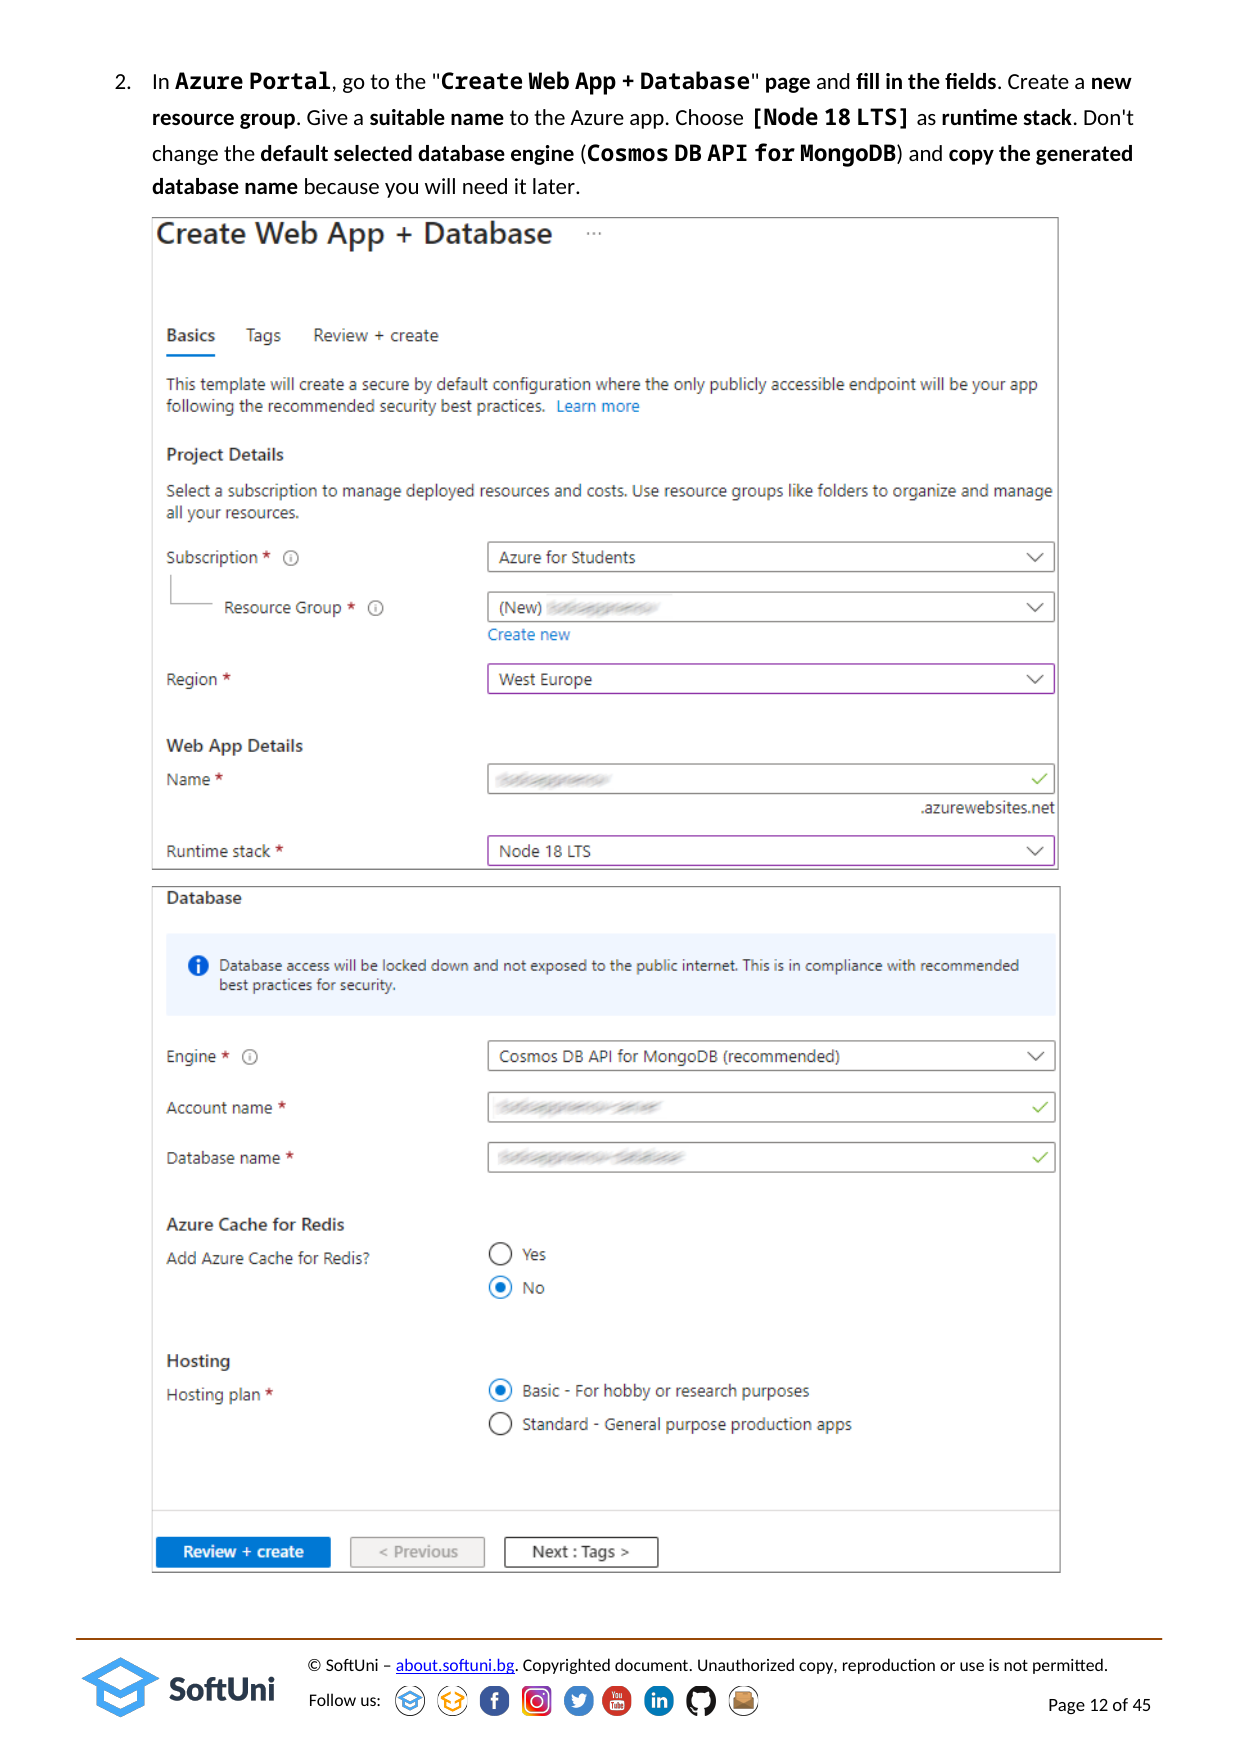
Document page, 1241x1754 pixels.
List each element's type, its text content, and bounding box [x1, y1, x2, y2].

picture [479, 1686, 510, 1716]
picture [665, 1707, 674, 1716]
picture [728, 1686, 759, 1716]
picture [151, 217, 1059, 870]
picture [686, 1686, 716, 1716]
picture [564, 1686, 594, 1716]
picture [644, 1707, 653, 1716]
picture [151, 886, 1061, 1573]
picture [437, 1686, 468, 1716]
picture [644, 1686, 651, 1694]
picture [602, 1686, 632, 1716]
picture [75, 1651, 281, 1723]
picture [658, 1698, 667, 1707]
picture [395, 1686, 425, 1716]
picture [667, 1686, 674, 1694]
list In Azure Portal, go to the "Create Web App + Database" page and fill in the fields. Create a new resource group. Give a suitable name to the Azure app. Choose [Node 18 LTS] as runtime stack. Don't change the default selected database engine (Cosmos DB API for MongoDB) and copy the generated database name because you will need it later. [114, 65, 1163, 201]
picture [522, 1686, 552, 1716]
